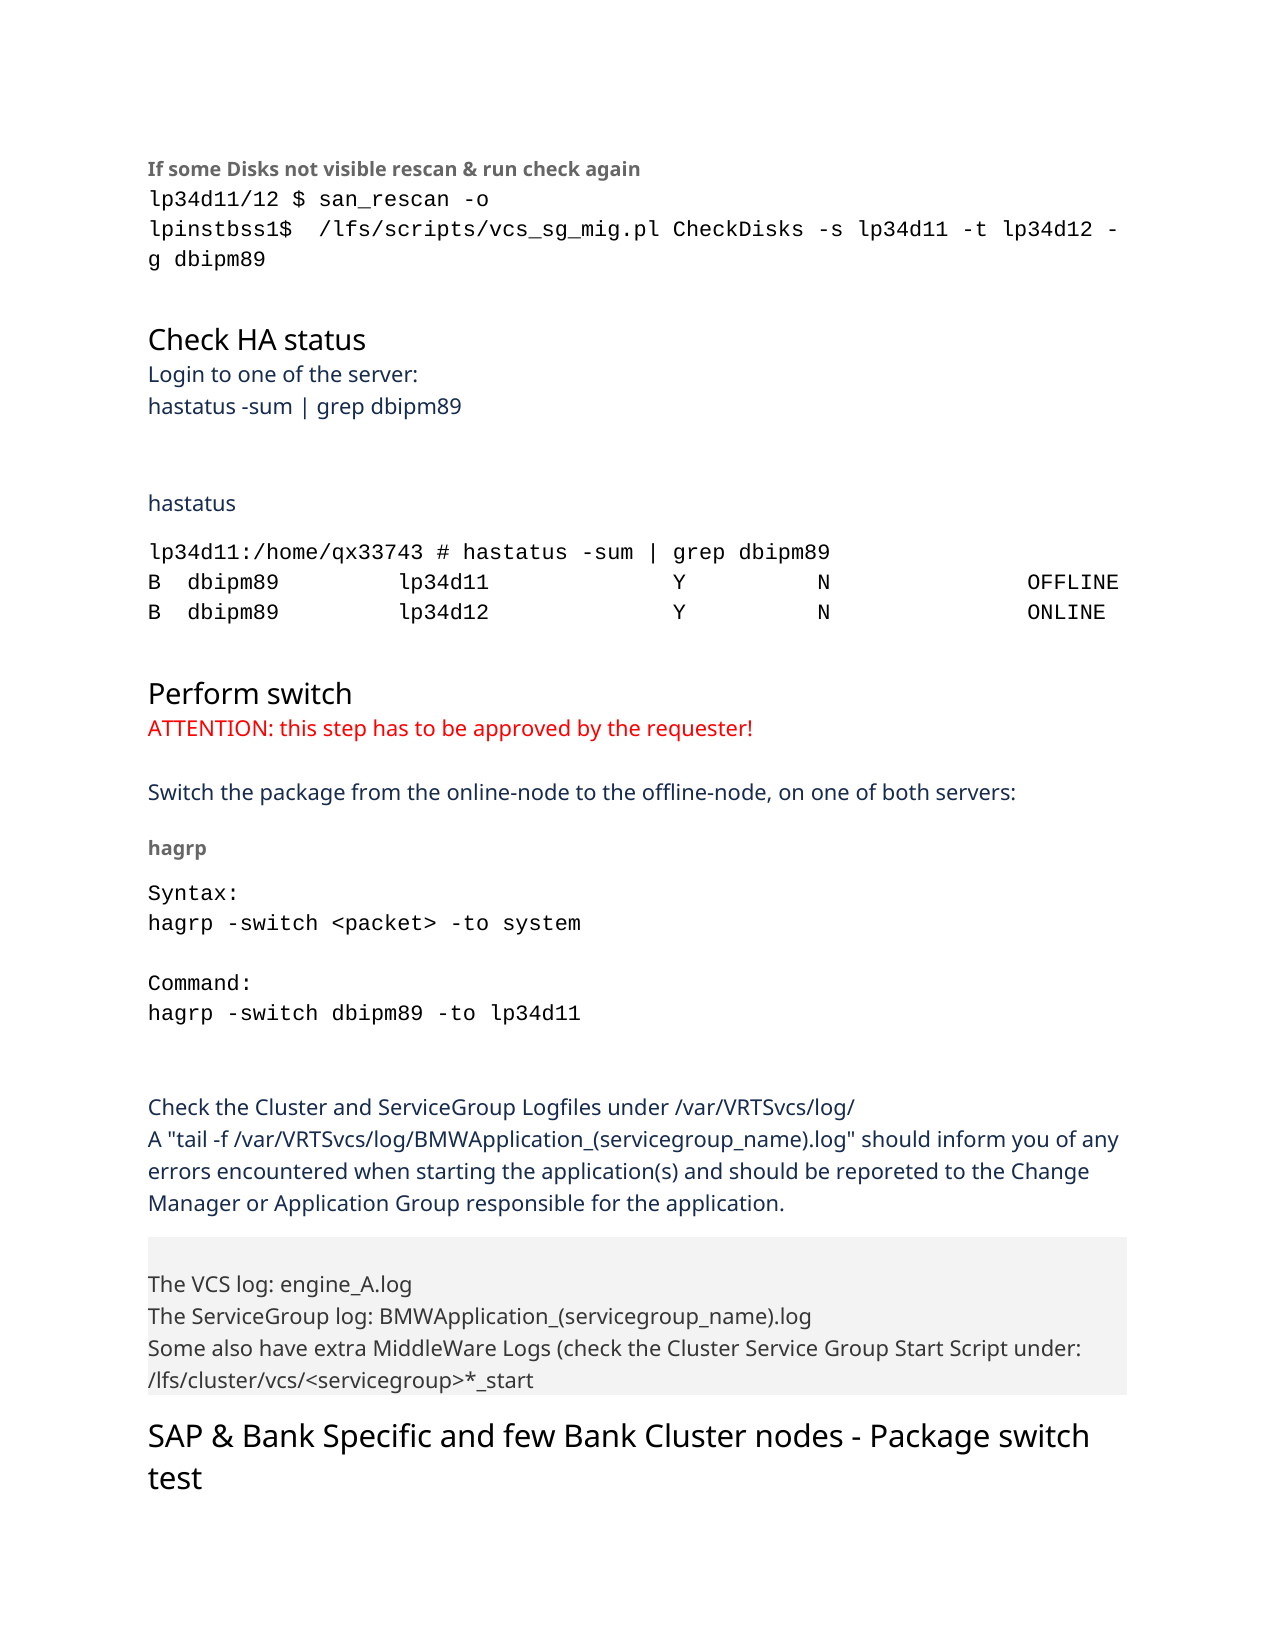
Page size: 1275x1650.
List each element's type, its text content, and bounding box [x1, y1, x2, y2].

text hagrp [148, 826, 1127, 861]
text hagrp -switch dbipm89 -to lp34d11 [148, 997, 1127, 1027]
text If some Disks not visible rescan & run check again [148, 148, 1127, 183]
subtitle Check HA status [148, 319, 1127, 359]
text Check the Cluster and ServiceGroup Logfiles under /var/VRTSvcs/log/ A "tail -f /var/VRTSvcs/log/BMWApplication_(servicegroup_name).log" should inform you of any errors encountered when starting the application(s) and should be reporeted to the Change Manager or Application Group responsible for the application. [148, 1027, 1127, 1218]
text Command: [148, 967, 1127, 997]
text hagrp -switch <packet> -to system [148, 907, 1127, 937]
text Login to one of the server: hastatus -sum | grep dbipm89 hastatus [148, 359, 1127, 517]
text lpinstbss1$ /lfs/scripts/vcs_sg_mig.pl CheckDisks -s lp34d11 -t lp34d12 -g dbipm89 [148, 213, 1127, 273]
text ATTENTION: this step has to be approved by the requester! Switch the package from the online-node to the offline-node, on one of both servers: [148, 713, 1127, 807]
subtitle SAP & Bank Specific and few Bank Cluster nodes - Package switch test [148, 1414, 1127, 1499]
text lp34d11/12 $ san_rescan -o [148, 183, 1127, 213]
text lp34d11:/home/qx33743 # hastatus -sum | grep dbipm89 [148, 536, 1127, 566]
text B dbipm89 lp34d11 Y N OFFLINE [148, 566, 1127, 596]
text The VCS log: engine_A.log The ServiceGroup log: BMWApplication_(servicegroup_name).log Some also have extra MiddleWare Logs (check the Cluster Service Group Start Script under: /lfs/cluster/vcs/<servicegroup>*_start [148, 1237, 1127, 1395]
text B dbipm89 lp34d12 Y N ONLINE [148, 596, 1127, 626]
subtitle Perform switch [148, 673, 1127, 713]
text Syntax: [148, 877, 1127, 907]
